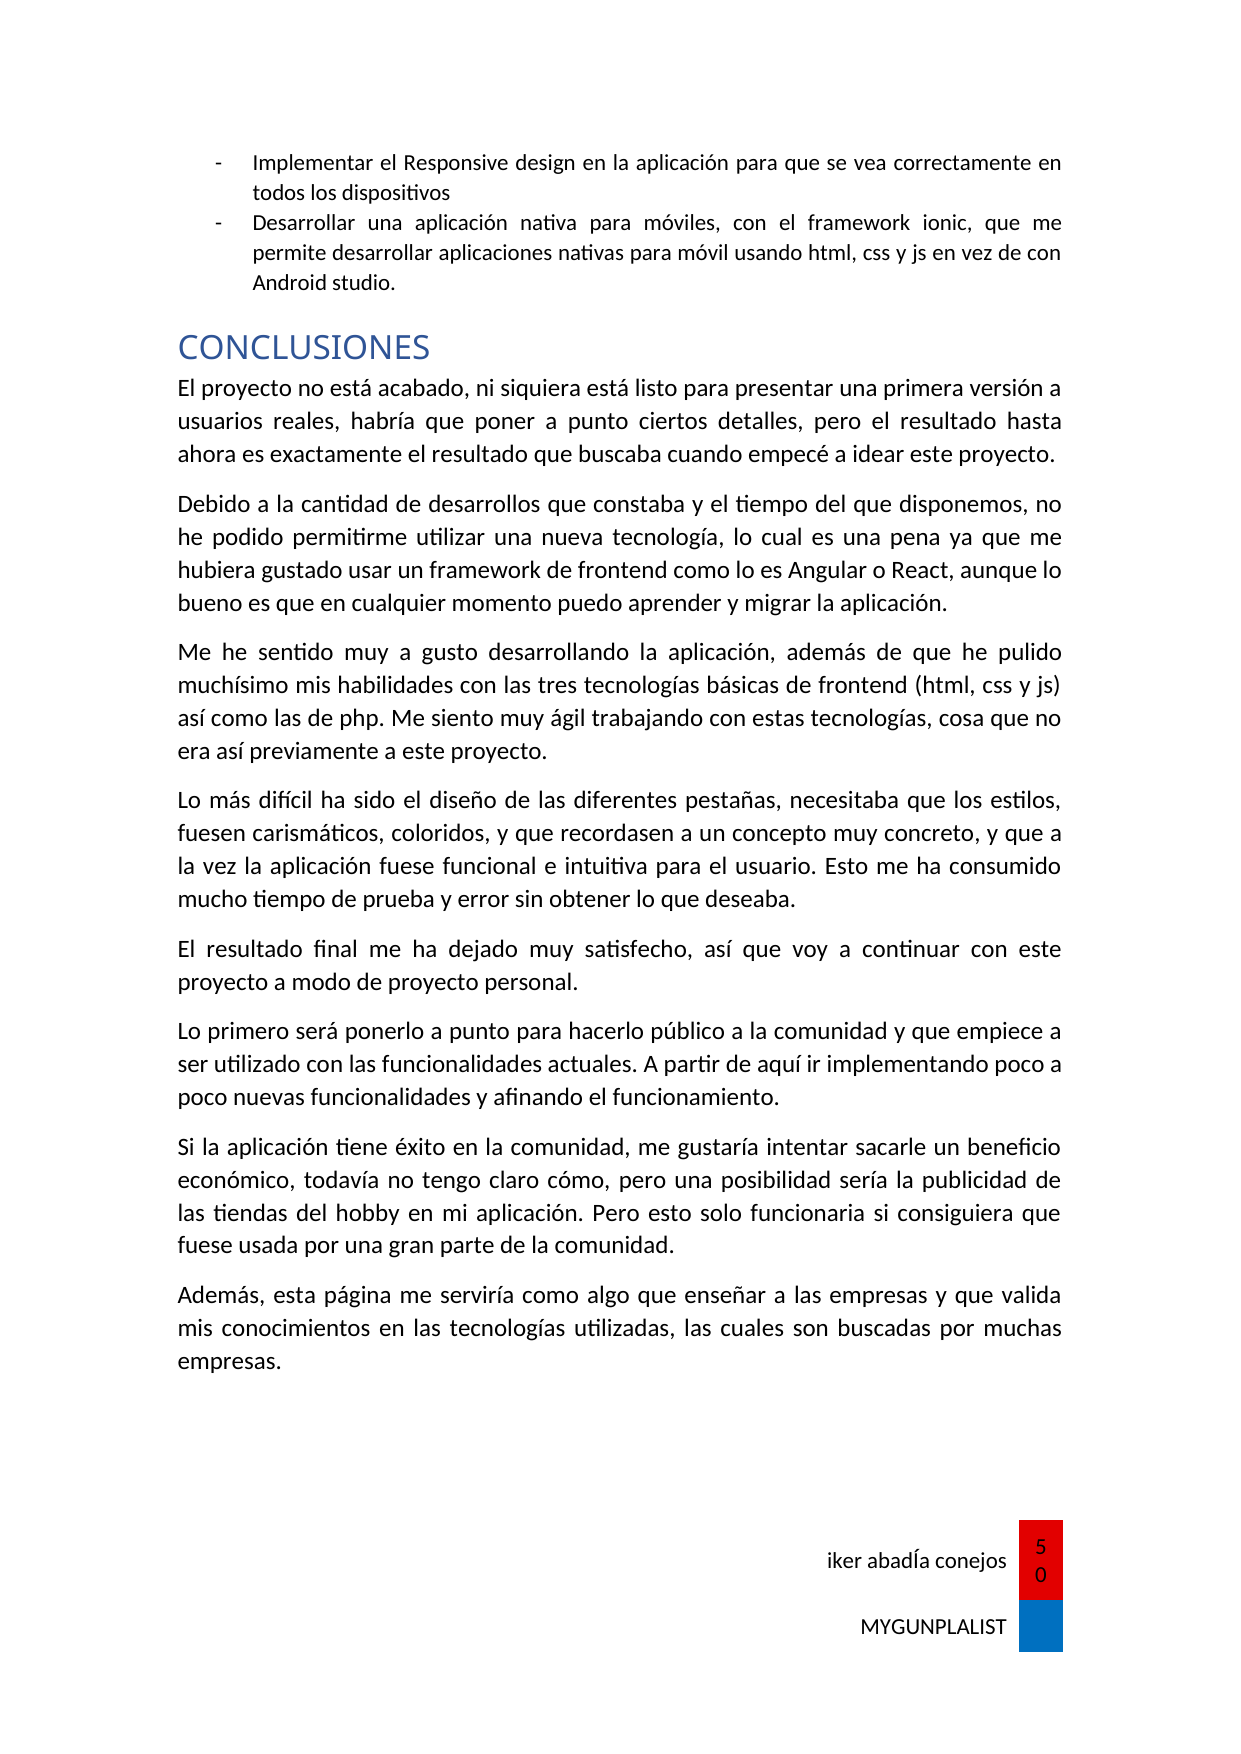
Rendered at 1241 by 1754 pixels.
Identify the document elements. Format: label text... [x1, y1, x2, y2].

text Además, esta página me serviría como algo que enseñar a las empresas y que valida mis conocimientos en las tecnologías utilizadas, las cuales son buscadas por muchas empresas. [177, 1279, 1063, 1376]
subtitle CONCLUSIONES [177, 324, 1063, 369]
text Lo más difícil ha sido el diseño de las diferentes pestañas, necesitaba que los estilos, fuesen carismáticos, coloridos, y que recordasen a un concepto muy concreto, y que a la vez la aplicación fuese funcional e intuitiva para el usuario. Esto me ha consumido mucho tiempo de prueba y error sin obtener lo que deseaba. [177, 785, 1063, 914]
text Debido a la cantidad de desarrollos que constaba y el tiempo del que disponemos, no he podido permitirme utilizar una nueva tecnología, lo cual es una pena ya que me hubiera gustado usar un framework de frontend como lo es Angular o React, aunque lo bueno es que en cualquier momento puedo aprender y migrar la aplicación. [177, 488, 1063, 617]
list Desarrollar una aplicación nativa para móviles, con el framework ionic, que me permite desarrollar aplicaciones nativas para móvil usando html, css y js en vez de con Android studio. [215, 208, 1063, 296]
text Si la aplicación tiene éxito en la comunidad, me gustaría intentar sacarle un beneficio económico, todavía no tengo claro cómo, pero una posibilidad sería la publicidad de las tiendas del hobby en mi aplicación. Pero esto solo funcionaria si consiguiera que fuese usada por una gran parte de la comunidad. [177, 1131, 1063, 1260]
list Implementar el Responsive design en la aplicación para que se vea correctamente en todos los dispositivos [215, 148, 1063, 206]
text El resultado final me ha dejado muy satisfecho, así que voy a continuar con este proyecto a modo de proyecto personal. [177, 933, 1063, 996]
text Lo primero será ponerlo a punto para hacerlo público a la comunidad y que empiece a ser utilizado con las funcionalidades actuales. A partir de aquí ir implementando poco a poco nuevas funcionalidades y afinando el funcionamiento. [177, 1016, 1063, 1112]
text El proyecto no está acabado, ni siquiera está listo para presentar una primera versión a usuarios reales, habría que poner a punto ciertos detalles, pero el resultado hasta ahora es exactamente el resultado que buscaba cuando empecé a idear este proyecto. [177, 373, 1063, 469]
text Me he sentido muy a gusto desarrollando la aplicación, además de que he pulido muchísimo mis habilidades con las tres tecnologías básicas de frontend (html, css y js) así como las de php. Me siento muy ágil trabajando con estas tecnologías, cosa que no era así previamente a este proyecto. [177, 636, 1063, 766]
